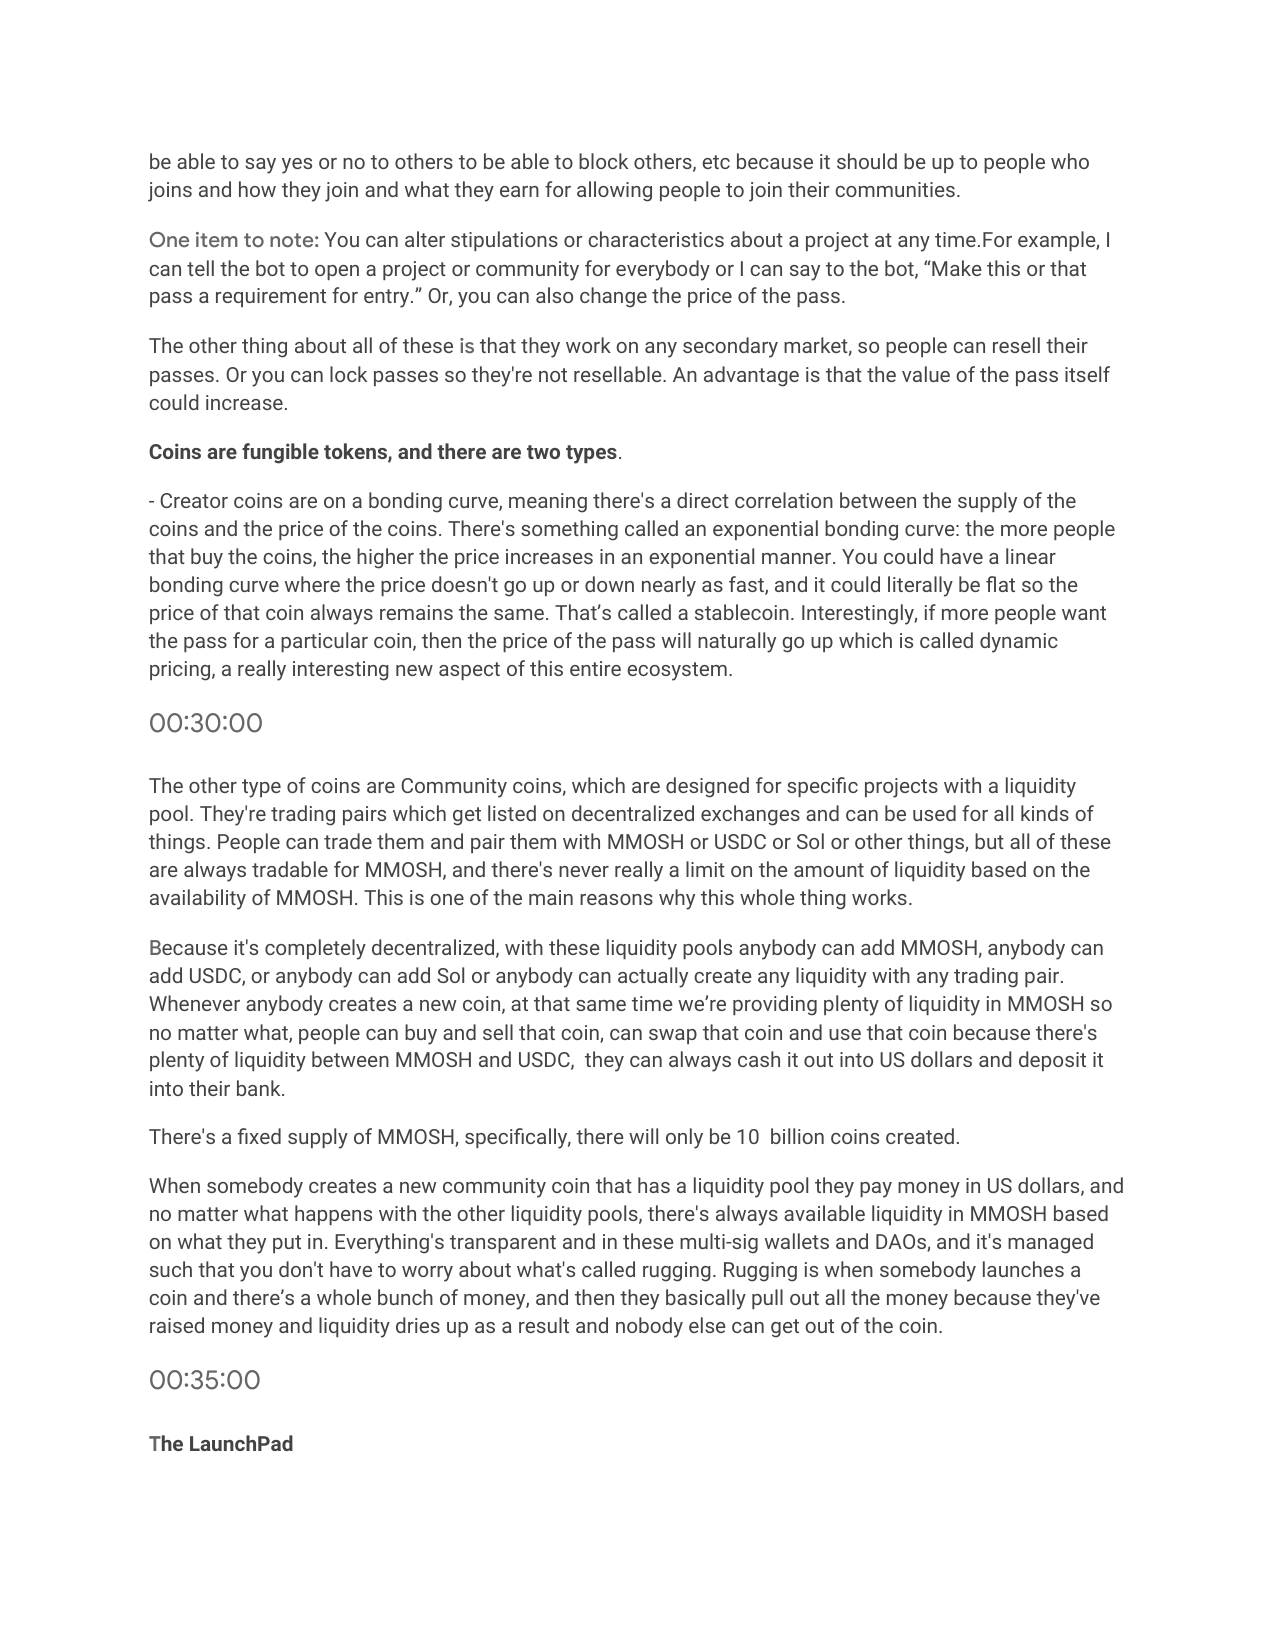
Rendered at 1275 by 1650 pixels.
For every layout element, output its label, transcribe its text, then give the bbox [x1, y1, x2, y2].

text One item to note: You can alter stipulations or characteristics about a project at any time.For example, I can tell the bot to open a project or community for everybody or I can say to the bot, “Make this or that pass a requirement for entry.” Or, you can also change the price of the pass. [148, 227, 1125, 309]
text The other thing about all of these is that they work on any secondary market, so people can resell their passes. Or you can lock passes so they're not resellable. An advantage is that the value of the pass itself could increase. [148, 333, 1125, 416]
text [148, 150, 1125, 202]
text 00:30:00 [148, 706, 1125, 740]
text The LaunchPad [148, 1431, 1125, 1457]
text When somebody creates a new community coin that has a liquidity pool they pay money in US dollars, and no matter what happens with the other liquidity pools, there's always available liquidity in MMOSH based on what they put in. Everything's transparent and in these multi-sig wallets and DAOs, and it's managed such that you don't have to worry about what's called rugging. Rugging is when somebody launches a coin and there’s a whole bunch of money, and then they basically pull out all the money because they've raised money and liquidity dries up as a result and nobody else can get out of the coin. [148, 1174, 1125, 1339]
text - Creator coins are on a bonding curve, meaning there's a direct correlation between the supply of the coins and the price of the coins. There's something called an exponential bonding curve: the more people that buy the coins, the higher the price increases in an exponential manner. You could have a linear bonding curve where the price doesn't go up or down nearly as fast, and it could literally be flat so the price of that coin always remains the same. That’s called a stablecoin. Interestingly, if more people want the pass for a particular coin, then the price of the pass will naturally go up which is called dynamic pricing, a really interesting new aspect of this entire ecosystem. [148, 489, 1125, 681]
text Coins are fungible tokens, and there are two types. [148, 440, 1125, 464]
text There's a fixed supply of MMOSH, specifically, there will only be 10 billion coins created. [148, 1125, 1125, 1150]
text The other type of coins are Community coins, which are designed for specific projects with a liquidity pool. They're trading pairs which get listed on decentralized exchanges and can be used for all kinds of things. People can trade them and pair them with MMOSH or USDC or Sol or other things, but all of these are always tradable for MMOSH, and there's never really a limit on the amount of liquidity based on the availability of MMOSH. This is one of the main reasons why this whole thing works. [148, 774, 1125, 910]
text Because it's completely decentralized, with these liquidity pools anybody can add MMOSH, anybody can add USDC, or anybody can add Sol or anybody can actually create any liquidity with any trading pair. Whenever anybody creates a new coin, at that same time we’re providing plenty of liquidity in MMOSH so no matter what, people can buy and sell that coin, can swap that coin and use that coin because there's plenty of liquidity between MMOSH and USDC, they can always cash it out into US dollars and deposit it into their bank. [148, 935, 1125, 1101]
text 00:35:00 [148, 1363, 1125, 1397]
